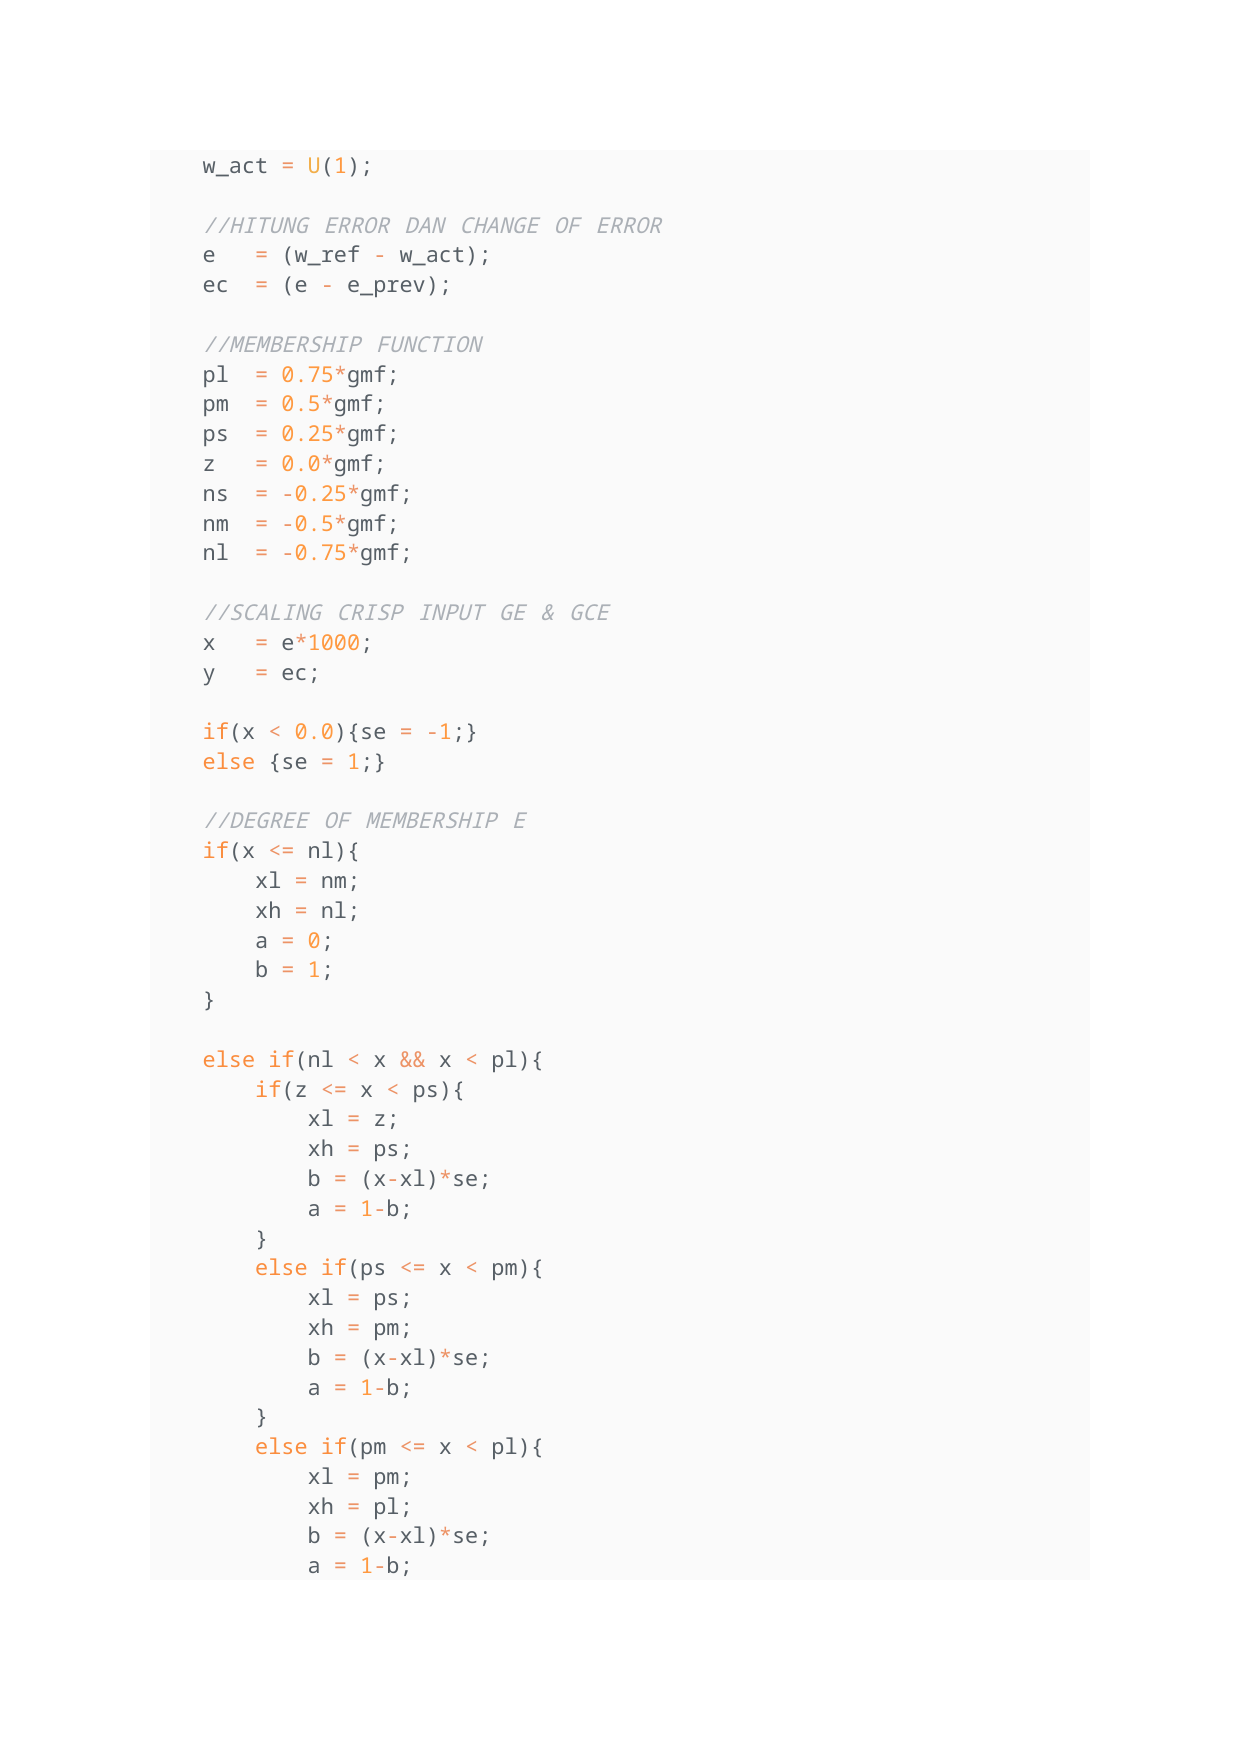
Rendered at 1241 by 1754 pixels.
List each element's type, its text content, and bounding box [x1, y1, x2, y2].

text if(x <= nl){ [150, 835, 1090, 865]
text if(x < 0.0){se = -1;} [150, 716, 1090, 746]
text xl = ps; [150, 1282, 1090, 1312]
text e = (w_ref - w_act); [150, 239, 1090, 269]
text else {se = 1;} [150, 746, 1090, 776]
text y = ec; [150, 656, 1090, 686]
text b = (x-xl)*se; [150, 1163, 1090, 1193]
text } [150, 984, 1090, 1014]
text if(z <= x < ps){ [150, 1073, 1090, 1103]
text ns = -0.25*gmf; [150, 478, 1090, 507]
text xl = pm; [150, 1461, 1090, 1491]
text //SCALING CRISP INPUT GE & GCE [150, 597, 1090, 627]
text b = (x-xl)*se; [150, 1342, 1090, 1371]
text b = (x-xl)*se; [150, 1520, 1090, 1550]
text xl = nm; [150, 865, 1090, 895]
text x = e*1000; [150, 627, 1090, 656]
text pl = 0.75*gmf; [150, 358, 1090, 388]
text z = 0.0*gmf; [150, 448, 1090, 478]
text pm = 0.5*gmf; [150, 388, 1090, 418]
text else if(ps <= x < pm){ [150, 1252, 1090, 1282]
text w_act = U(1); [150, 150, 1090, 180]
text //DEGREE OF MEMBERSHIP E [150, 805, 1090, 835]
text a = 1-b; [150, 1193, 1090, 1222]
text ec = (e - e_prev); [150, 269, 1090, 299]
text else if(nl < x && x < pl){ [150, 1044, 1090, 1073]
text xh = ps; [150, 1133, 1090, 1163]
text xl = z; [150, 1103, 1090, 1133]
text else if(pm <= x < pl){ [150, 1431, 1090, 1461]
text } [150, 1401, 1090, 1431]
text a = 1-b; [150, 1550, 1090, 1580]
text } [150, 1222, 1090, 1252]
text b = 1; [150, 954, 1090, 984]
text nl = -0.75*gmf; [150, 537, 1090, 567]
text xh = nl; [150, 895, 1090, 924]
text a = 1-b; [150, 1371, 1090, 1401]
text xh = pm; [150, 1312, 1090, 1342]
text //MEMBERSHIP FUNCTION [150, 329, 1090, 358]
text ps = 0.25*gmf; [150, 418, 1090, 448]
text nm = -0.5*gmf; [150, 507, 1090, 537]
text //HITUNG ERROR DAN CHANGE OF ERROR [150, 209, 1090, 239]
text xh = pl; [150, 1491, 1090, 1520]
text a = 0; [150, 924, 1090, 954]
